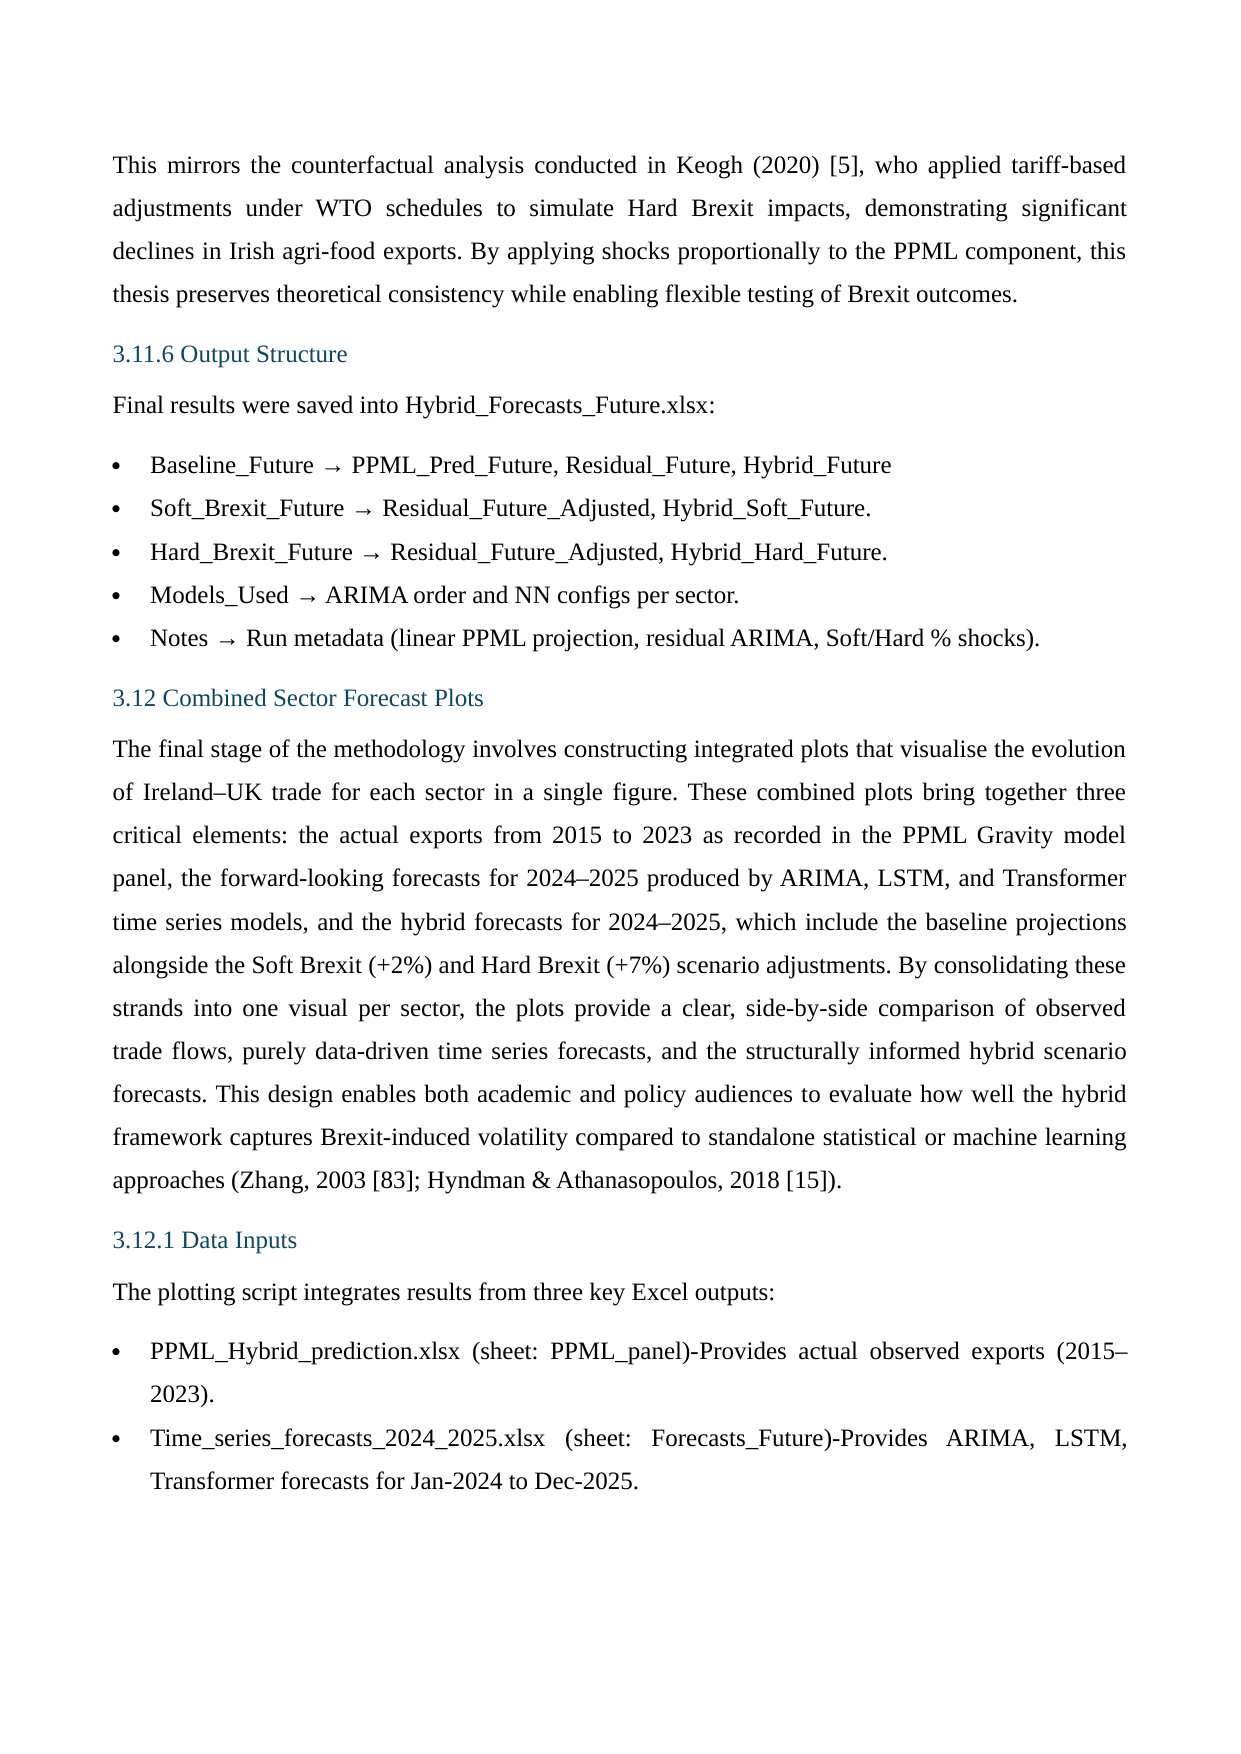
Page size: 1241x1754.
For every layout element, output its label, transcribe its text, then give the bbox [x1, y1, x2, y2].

list Baseline_Future → PPML_Pred_Future, Residual_Future, Hybrid_Future [112, 450, 1128, 479]
list Models_Used → ARIMA order and NN configs per sector. [112, 580, 1128, 608]
subtitle 3.12.1 Data Inputs [112, 1225, 1128, 1254]
list Hard_Brexit_Future → Residual_Future_Adjusted, Hybrid_Hard_Future. [112, 537, 1128, 565]
subtitle 3.11.6 Output Structure [112, 339, 1128, 368]
text The final stage of the methodology involves constructing integrated plots that visualise the evolution of Ireland–UK trade for each sector in a single figure. These combined plots bring together three critical elements: the actual exports from 2015 to 2023 as recorded in the PPML Gravity model panel, the forward-looking forecasts for 2024–2025 produced by ARIMA, LSTM, and Transformer time series models, and the hybrid forecasts for 2024–2025, which include the baseline projections alongside the Soft Brexit (+2%) and Hard Brexit (+7%) scenario adjustments. By consolidating these strands into one visual per sector, the plots provide a clear, side-by-side comparison of observed trade flows, purely data-driven time series forecasts, and the structurally informed hybrid scenario forecasts. This design enables both academic and policy audiences to evaluate how well the hybrid framework captures Brexit-induced volatility compared to standalone statistical or machine learning approaches (Zhang, 2003 [83]; Hyndman & Athanasopoulos, 2018 [15]). [112, 734, 1128, 1194]
text This mirrors the counterfactual analysis conducted in Keogh (2020) [5], who applied tariff-based adjustments under WTO schedules to simulate Hard Brexit impacts, demonstrating significant declines in Irish agri-food exports. By applying shocks proportionally to the PPML component, this thesis preserves theoretical consistency while enabling flexible testing of Brexit outcomes. [112, 150, 1128, 308]
text The plotting script integrates results from three key Excel outputs: [112, 1277, 1128, 1305]
list Notes → Run metadata (linear PPML projection, residual ARIMA, Soft/Hard % shocks). [112, 623, 1128, 652]
subtitle 3.12 Combined Sector Forecast Plots [112, 683, 1128, 711]
list Time_series_forecasts_2024_2025.xlsx (sheet: Forecasts_Future)-Provides ARIMA, LSTM, Transformer forecasts for Jan-2024 to Dec-2025. [112, 1423, 1128, 1494]
text Final results were saved into Hybrid_Forecasts_Future.xlsx: [112, 391, 1128, 419]
list PPML_Hybrid_prediction.xlsx (sheet: PPML_panel)-Provides actual observed exports (2015–2023). [112, 1336, 1128, 1408]
list Soft_Brexit_Future → Residual_Future_Adjusted, Hybrid_Soft_Future. [112, 493, 1128, 522]
